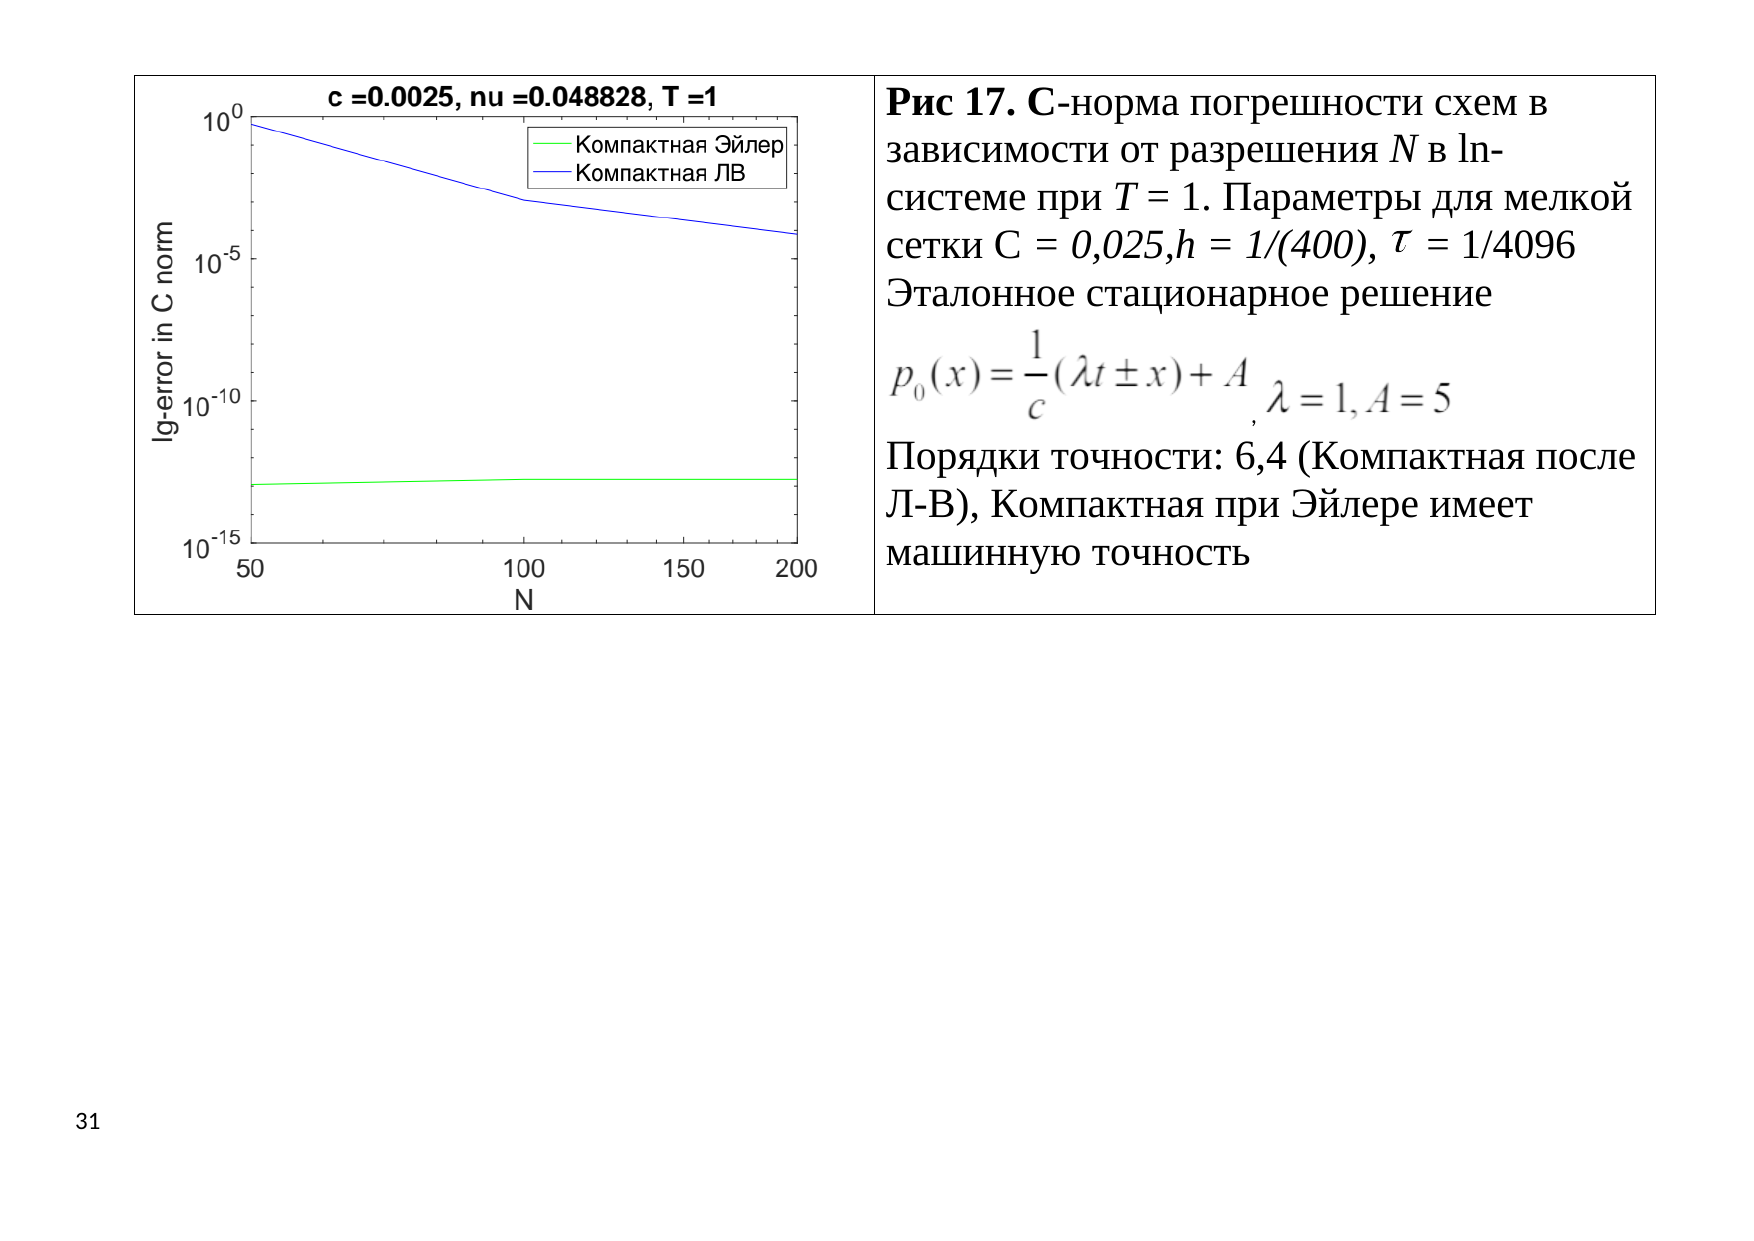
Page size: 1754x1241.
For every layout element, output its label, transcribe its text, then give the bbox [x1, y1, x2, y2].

table_header [135, 76, 874, 614]
table_header Рис 17. С-норма погрешности схем в зависимости от разрешения N в ln-системе при T = 1. Параметры для мелкой сетки C = 0,025,h = 1/(400), = 1/4096 Эталонное стационарное решение , Порядки точности: 6,4 (Компактная после Л-В), Компактная при Эйлере имеет машинную точность [875, 76, 1655, 614]
